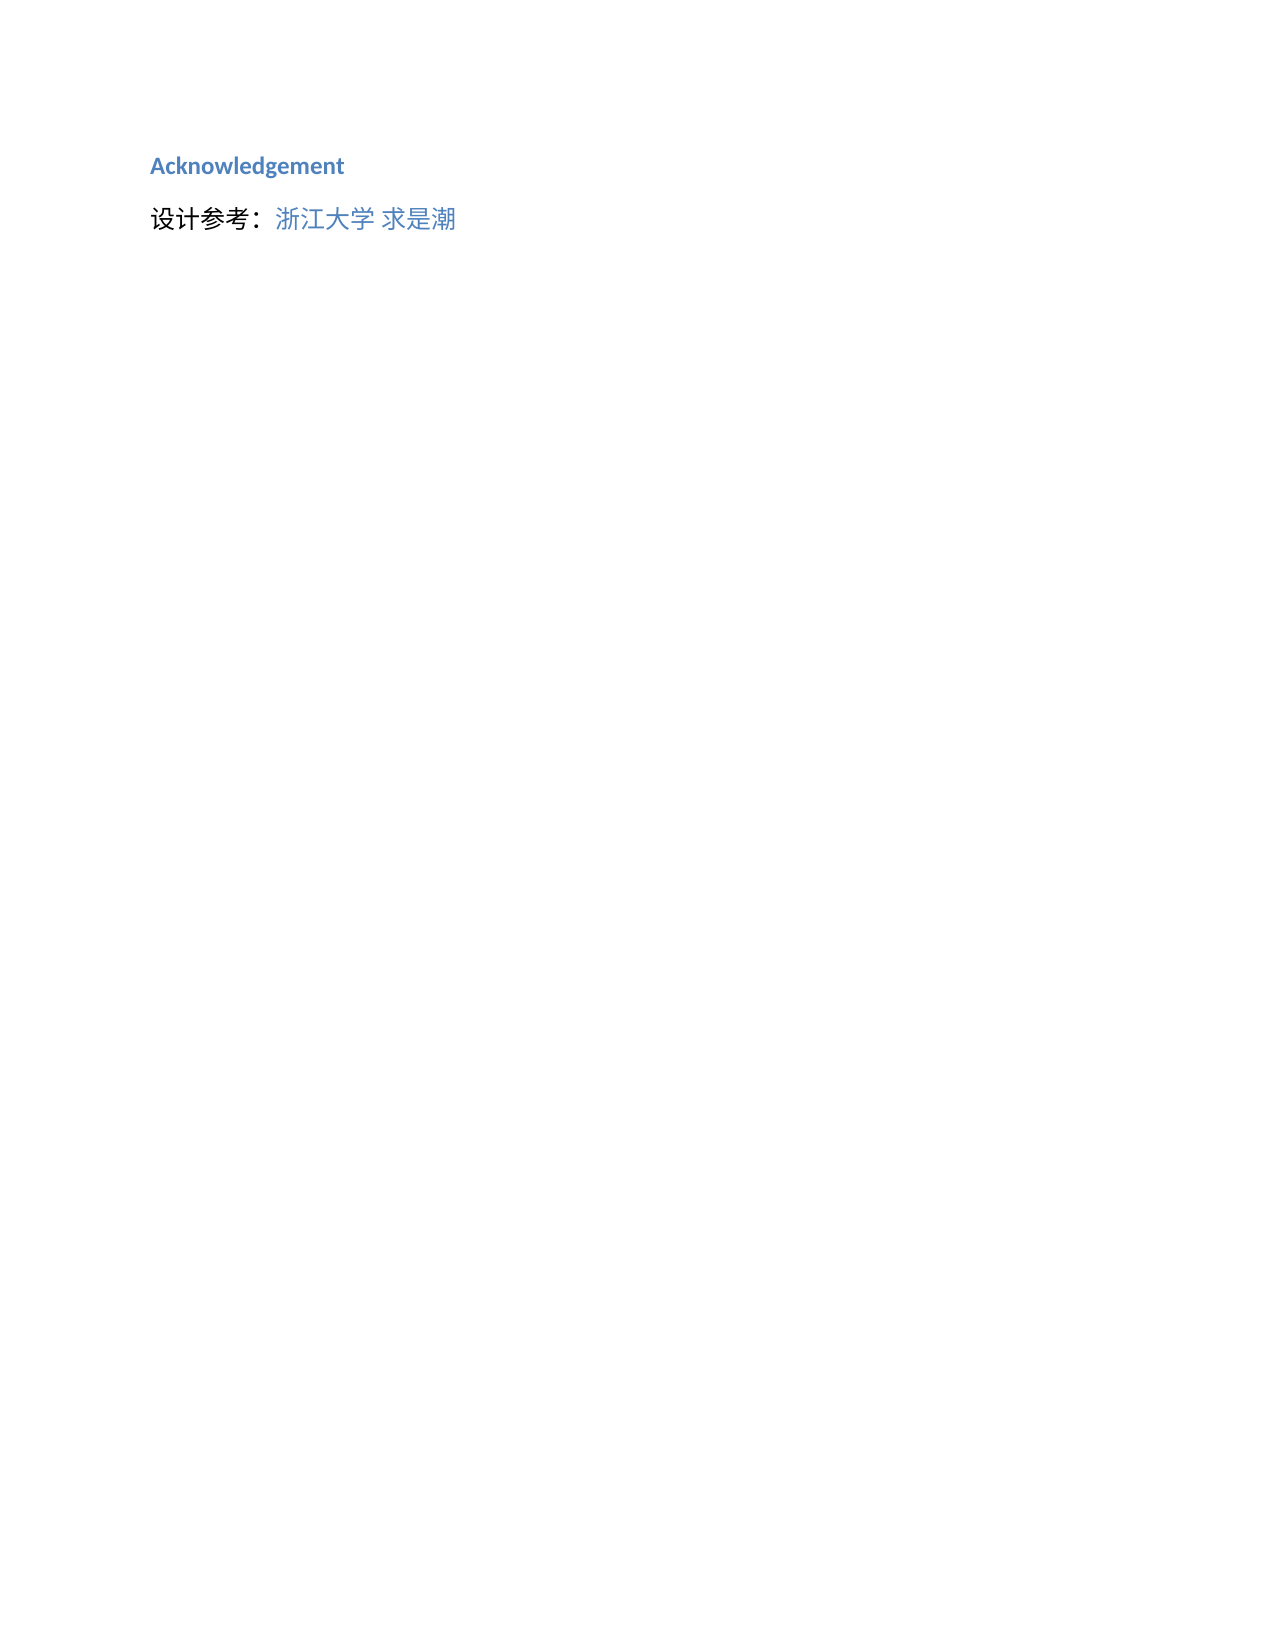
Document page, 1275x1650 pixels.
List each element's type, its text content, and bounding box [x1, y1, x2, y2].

subtitle Acknowledgement [150, 150, 1125, 181]
text 设计参考：浙江大学 求是潮 [150, 199, 1125, 236]
